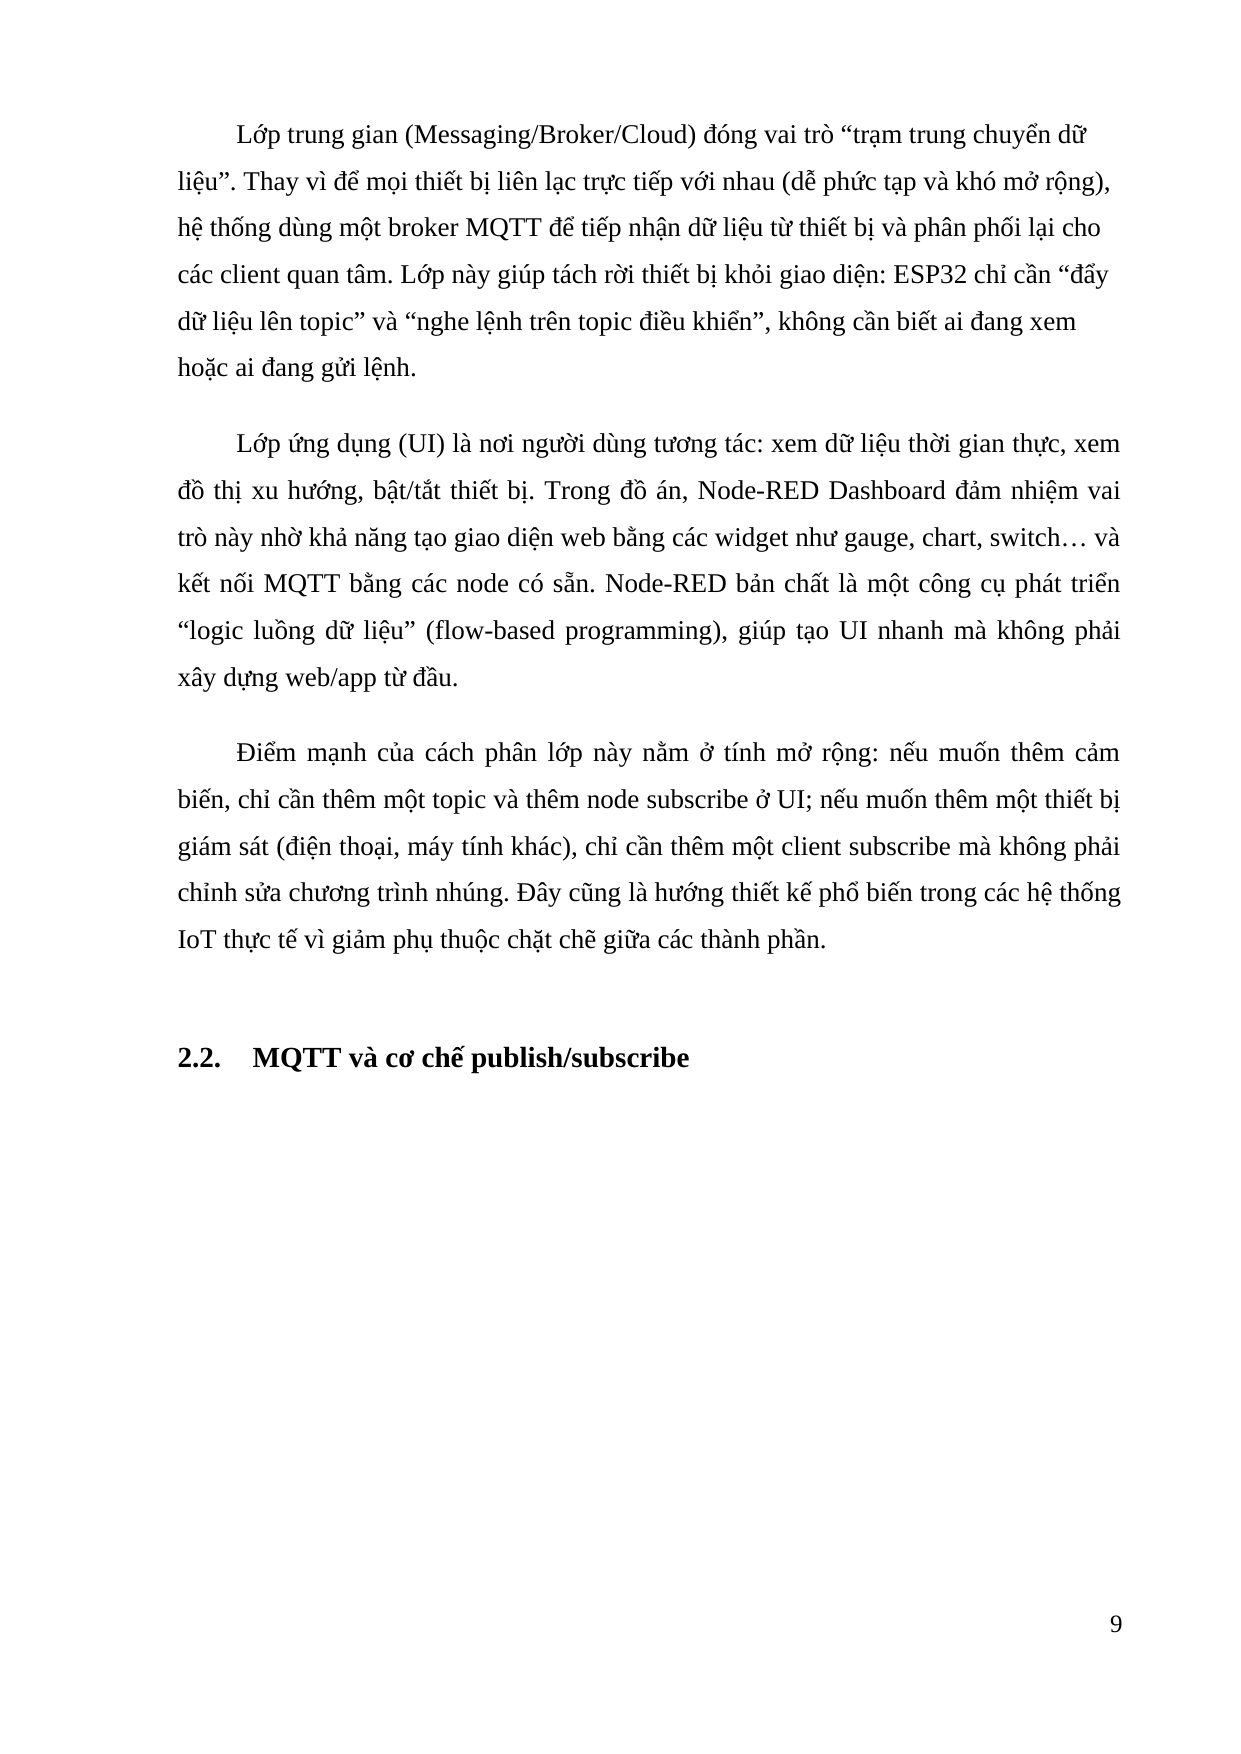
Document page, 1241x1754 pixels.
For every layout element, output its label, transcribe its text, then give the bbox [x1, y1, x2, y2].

text Điểm mạnh của cách phân lớp này nằm ở tính mở rộng: nếu muốn thêm cảm biến, chỉ cần thêm một topic và thêm node subscribe ở UI; nếu muốn thêm một thiết bị giám sát (điện thoại, máy tính khác), chỉ cần thêm một client subscribe mà không phải chỉnh sửa chương trình nhúng. Đây cũng là hướng thiết kế phổ biến trong các hệ thống IoT thực tế vì giảm phụ thuộc chặt chẽ giữa các thành phần. [177, 736, 1122, 954]
text Lớp ứng dụng (UI) là nơi người dùng tương tác: xem dữ liệu thời gian thực, xem đồ thị xu hướng, bật/tắt thiết bị. Trong đồ án, Node-RED Dashboard đảm nhiệm vai trò này nhờ khả năng tạo giao diện web bằng các widget như gauge, chart, switch… và kết nối MQTT bằng các node có sẵn. Node-RED bản chất là một công cụ phát triển “logic luồng dữ liệu” (flow-based programming), giúp tạo UI nhanh mà không phải xây dựng web/app từ đầu. [177, 427, 1122, 692]
subtitle MQTT và cơ chế publish/subscribe [177, 1040, 1122, 1074]
text Lớp trung gian (Messaging/Broker/Cloud) đóng vai trò “trạm trung chuyển dữ liệu”. Thay vì để mọi thiết bị liên lạc trực tiếp với nhau (dễ phức tạp và khó mở rộng), hệ thống dùng một broker MQTT để tiếp nhận dữ liệu từ thiết bị và phân phối lại cho các client quan tâm. Lớp này giúp tách rời thiết bị khỏi giao diện: ESP32 chỉ cần “đẩy dữ liệu lên topic” và “nghe lệnh trên topic điều khiển”, không cần biết ai đang xem hoặc ai đang gửi lệnh. [177, 118, 1122, 383]
